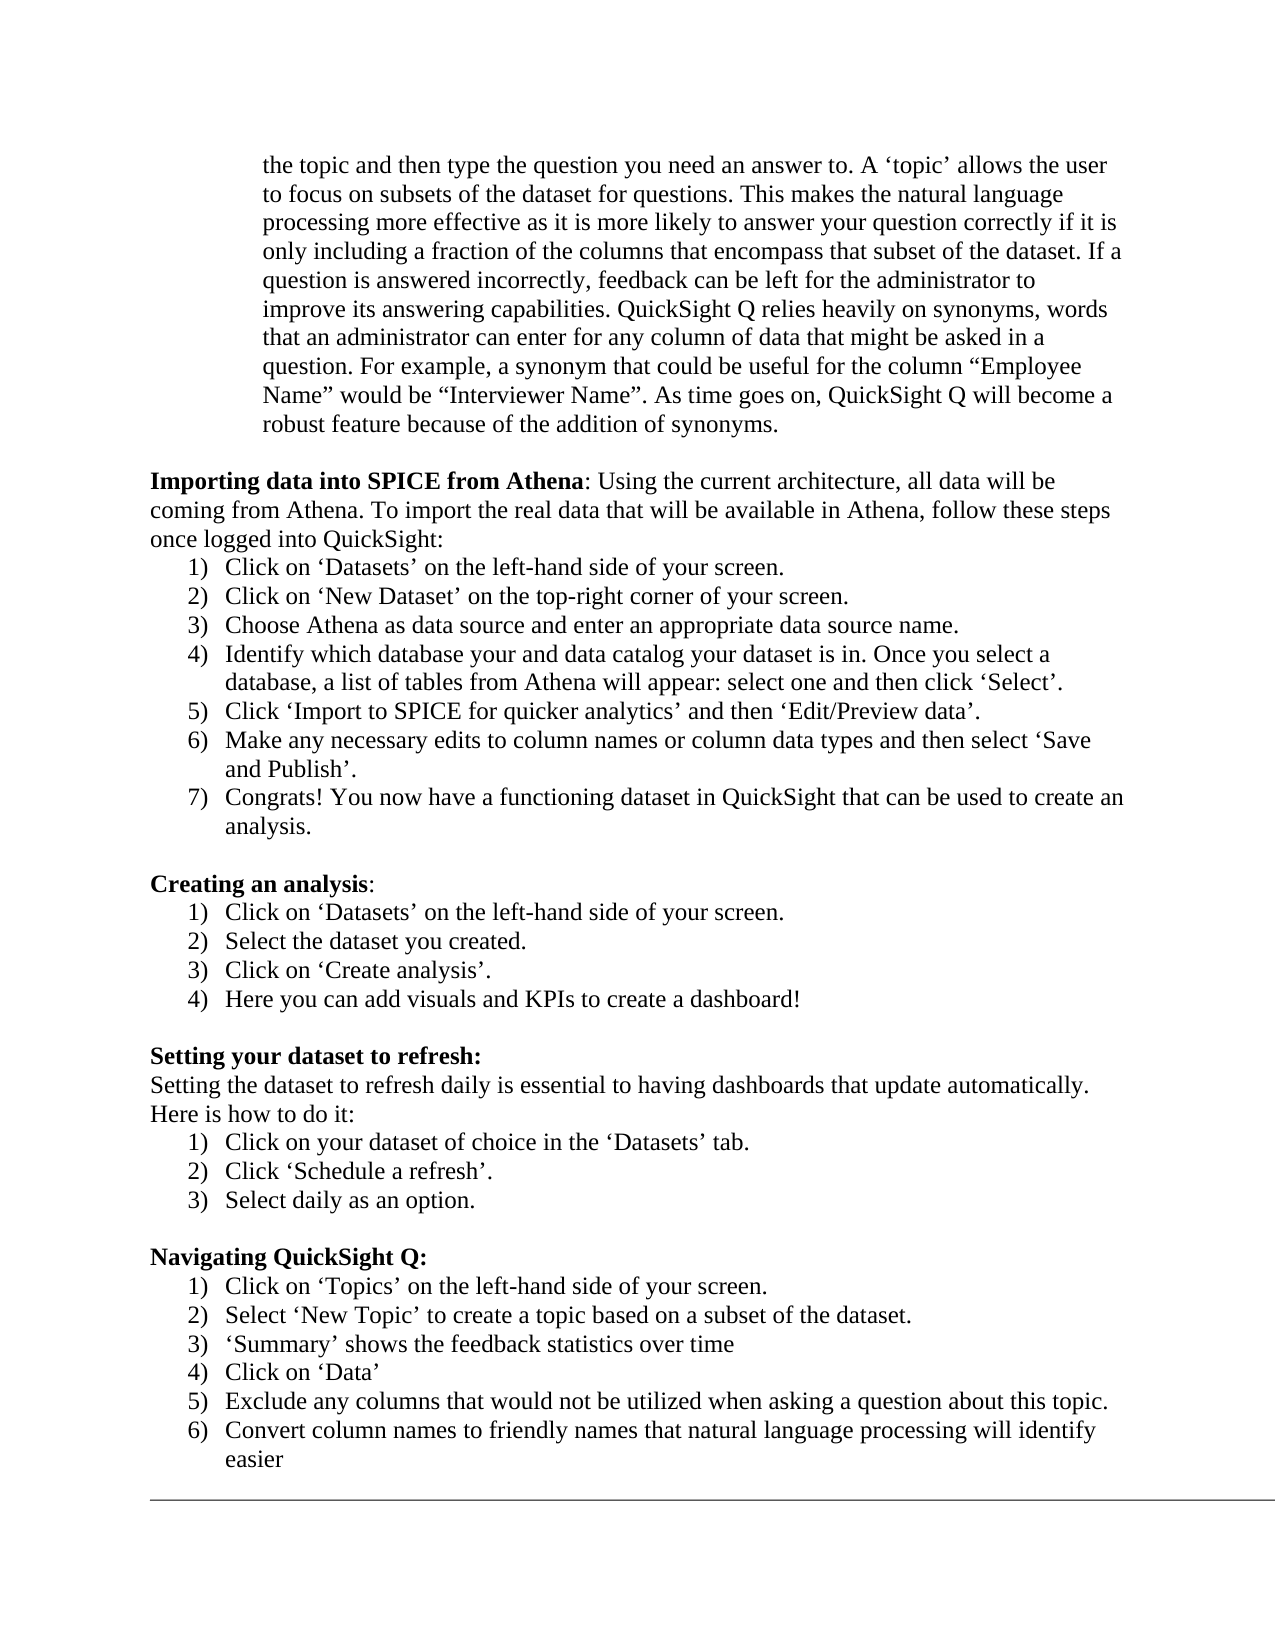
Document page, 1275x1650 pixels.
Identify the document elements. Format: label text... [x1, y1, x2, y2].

list Click on ‘Datasets’ on the left-hand side of your screen. [187, 897, 1125, 926]
list Here you can add visuals and KPIs to create a dashboard! [187, 984, 1125, 1012]
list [225, 150, 1125, 437]
text Importing data into SPICE from Athena: Using the current architecture, all data will be coming from Athena. To import the real data that will be available in Athena, follow these steps once logged into QuickSight: [150, 466, 1125, 552]
list Select ‘New Topic’ to create a topic based on a subset of the dataset. [187, 1300, 1125, 1329]
text Navigating QuickSight Q: [150, 1242, 1125, 1271]
list Click on ‘New Dataset’ on the top-right corner of your screen. [187, 581, 1125, 610]
list Identify which database your and data catalog your dataset is in. Once you select a database, a list of tables from Athena will appear: select one and then click ‘Select’. [187, 639, 1125, 696]
list Click ‘Import to SPICE for quicker analytics’ and then ‘Edit/Preview data’. [187, 696, 1125, 725]
text Setting your dataset to refresh: [150, 1041, 1125, 1070]
list Select daily as an option. [187, 1185, 1125, 1214]
list ‘Summary’ shows the feedback statistics over time [187, 1329, 1125, 1357]
list Click on ‘Data’ [187, 1357, 1125, 1386]
list Convert column names to friendly names that natural language processing will identify easier [187, 1415, 1125, 1472]
list Choose Athena as data source and enter an appropriate data source name. [187, 610, 1125, 639]
text Setting the dataset to refresh daily is essential to having dashboards that update automatically. Here is how to do it: [150, 1070, 1125, 1127]
text Creating an analysis: [150, 869, 1125, 897]
list Exclude any columns that would not be utilized when asking a question about this topic. [187, 1386, 1125, 1415]
list Select the dataset you created. [187, 926, 1125, 955]
list Click on ‘Create analysis’. [187, 955, 1125, 984]
list Click on ‘Topics’ on the left-hand side of your screen. [187, 1271, 1125, 1300]
list Click ‘Schedule a refresh’. [187, 1156, 1125, 1185]
list Congrats! You now have a functioning dataset in QuickSight that can be used to create an analysis. [187, 782, 1125, 840]
list Make any necessary edits to column names or column data types and then select ‘Save and Publish’. [187, 725, 1125, 782]
list Click on ‘Datasets’ on the left-hand side of your screen. [187, 552, 1125, 581]
list Click on your dataset of choice in the ‘Datasets’ tab. [187, 1127, 1125, 1156]
